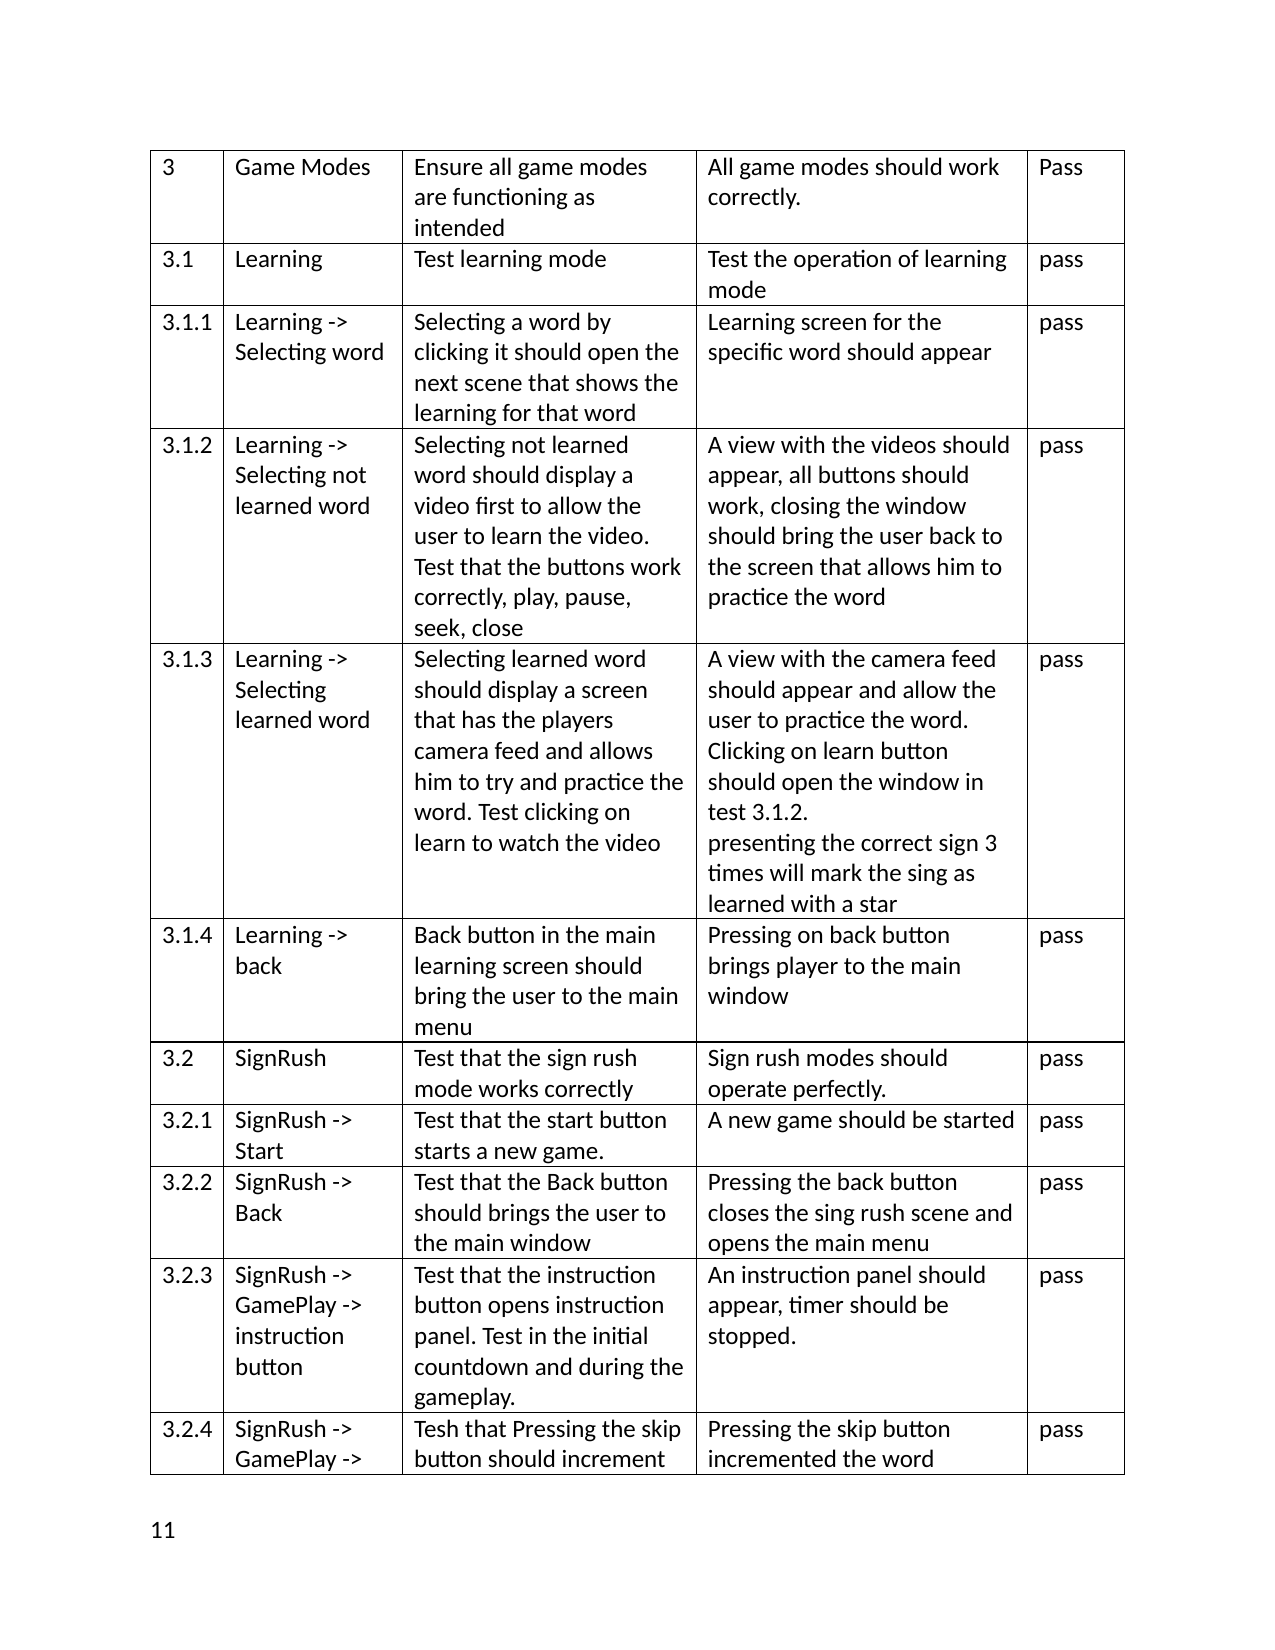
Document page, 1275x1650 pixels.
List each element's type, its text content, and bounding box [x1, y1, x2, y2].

table_cell Learning screen for the specific word should appear [697, 306, 1027, 428]
table_cell pass [1028, 1105, 1124, 1166]
table_cell A new game should be started [697, 1105, 1027, 1166]
table_cell 3.1.4 [151, 919, 223, 1041]
table_cell Learning -> Selecting not learned word [224, 429, 402, 642]
table_cell Pressing on back button brings player to the main window [697, 919, 1027, 1041]
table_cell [697, 1413, 1027, 1474]
table_cell pass [1028, 306, 1124, 428]
table_cell Selecting not learned word should display a video first to allow the user to learn the video. Test that the buttons work correctly, play, pause, seek, close [403, 429, 696, 642]
table_cell Pass [1028, 151, 1124, 243]
table_cell 3.1.3 [151, 644, 223, 918]
table_cell Game Modes [224, 151, 402, 243]
table_cell pass [1028, 1043, 1124, 1103]
table_cell Test that the Back button should brings the user to the main window [403, 1167, 696, 1258]
table_cell 3.2.3 [151, 1259, 223, 1412]
table_cell Learning -> Selecting word [224, 306, 402, 428]
table_cell Back button in the main learning screen should bring the user to the main menu [403, 919, 696, 1041]
table_cell 3.2.1 [151, 1105, 223, 1166]
table_cell pass [1028, 644, 1124, 918]
table_cell A view with the camera feed should appear and allow the user to practice the word. Clicking on learn button should open the window in test 3.1.2. presenting the correct sign 3 times will mark the sing as learned with a star [697, 644, 1027, 918]
table_cell Test learning mode [403, 244, 696, 305]
table_cell All game modes should work correctly. [697, 151, 1027, 243]
table_cell SignRush [224, 1043, 402, 1103]
table_cell 3.1.2 [151, 429, 223, 642]
table_cell A view with the videos should appear, all buttons should work, closing the window should bring the user back to the screen that allows him to practice the word [697, 429, 1027, 642]
table_cell Pressing the back button closes the sing rush scene and opens the main menu [697, 1167, 1027, 1258]
table_cell Learning -> Selecting learned word [224, 644, 402, 918]
table_cell Test that the sign rush mode works correctly [403, 1043, 696, 1103]
table_cell Sign rush modes should operate perfectly. [697, 1043, 1027, 1103]
table_cell Test the operation of learning mode [697, 244, 1027, 305]
table_cell pass [1028, 244, 1124, 305]
table_cell 3.2.2 [151, 1167, 223, 1258]
table_cell Test that the start button starts a new game. [403, 1105, 696, 1166]
table_cell SignRush -> Back [224, 1167, 402, 1258]
table_cell Learning -> back [224, 919, 402, 1041]
table_cell 3.1.1 [151, 306, 223, 428]
table_cell 3.1 [151, 244, 223, 305]
table_cell pass [1028, 1259, 1124, 1412]
table_cell 3 [151, 151, 223, 243]
table_cell SignRush -> GamePlay -> instruction button [224, 1259, 402, 1412]
table_cell Ensure all game modes are functioning as intended [403, 151, 696, 243]
table_cell pass [1028, 1167, 1124, 1258]
table_cell 3.2.4 [151, 1413, 223, 1474]
table_cell An instruction panel should appear, timer should be stopped. [697, 1259, 1027, 1412]
table_cell SignRush -> Start [224, 1105, 402, 1166]
table_cell Selecting learned word should display a screen that has the players camera feed and allows him to try and practice the word. Test clicking on learn to watch the video [403, 644, 696, 918]
table_cell Test that the instruction button opens instruction panel. Test in the initial countdown and during the gameplay. [403, 1259, 696, 1412]
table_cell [403, 1413, 696, 1474]
table_cell Learning [224, 244, 402, 305]
table_cell pass [1028, 429, 1124, 642]
table_cell Selecting a word by clicking it should open the next scene that shows the learning for that word [403, 306, 696, 428]
table_cell pass [1028, 919, 1124, 1041]
table_cell pass [1028, 1413, 1124, 1474]
table_cell 3.2 [151, 1043, 223, 1103]
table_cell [224, 1413, 402, 1474]
